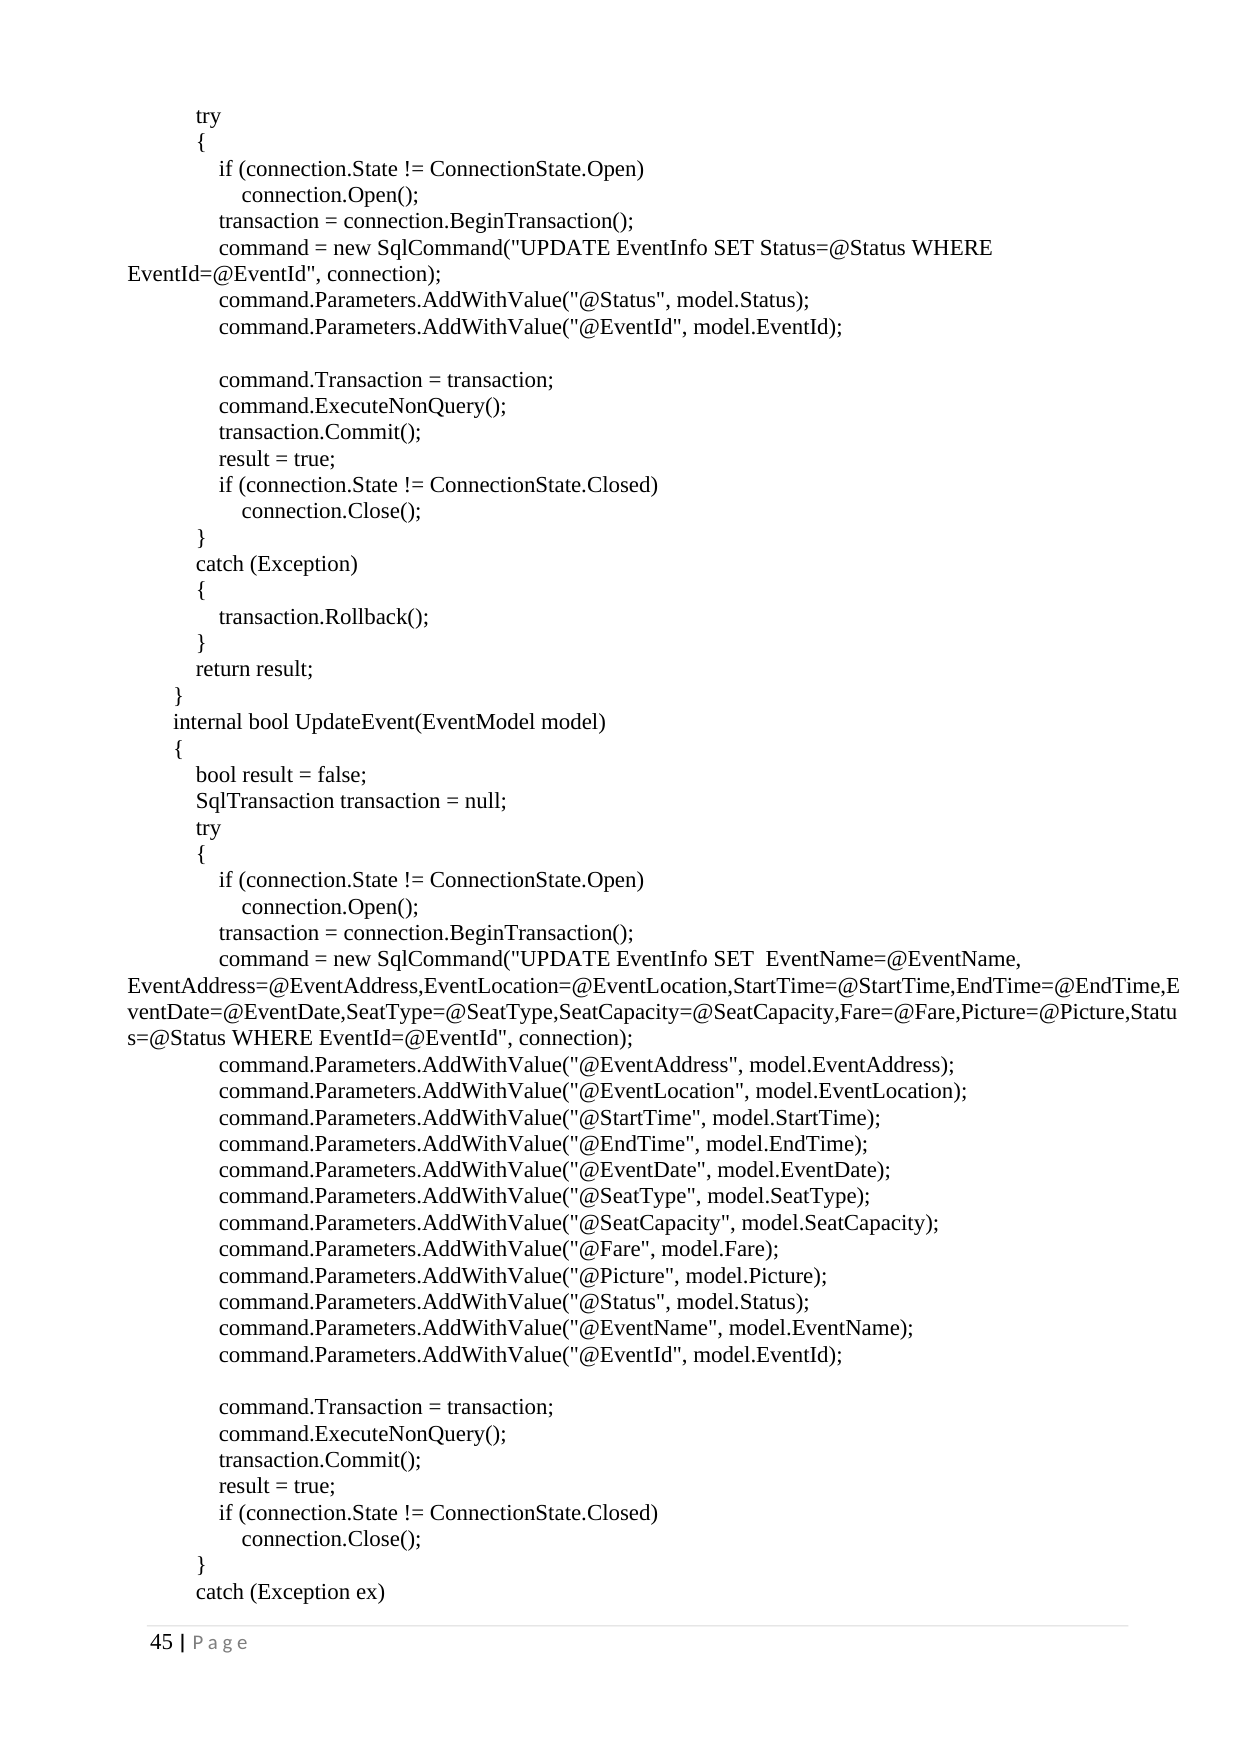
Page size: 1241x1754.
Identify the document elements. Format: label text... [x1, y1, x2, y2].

text } [127, 1552, 1182, 1578]
text bool result = false; [127, 761, 1182, 787]
text if (connection.State != ConnectionState.Open) [127, 155, 1182, 181]
text transaction.Commit(); [127, 1446, 1182, 1472]
text command.Parameters.AddWithValue("@SeatType", model.SeatType); [127, 1183, 1182, 1209]
text if (connection.State != ConnectionState.Closed) [127, 471, 1182, 497]
text transaction.Commit(); [127, 418, 1182, 445]
text command.Transaction = transaction; [127, 1393, 1182, 1420]
text connection.Close(); [127, 1525, 1182, 1552]
text command.Parameters.AddWithValue("@StartTime", model.StartTime); [127, 1103, 1182, 1130]
text catch (Exception) [127, 550, 1182, 576]
text command.Parameters.AddWithValue("@EventDate", model.EventDate); [127, 1156, 1182, 1183]
text transaction.Rollback(); [127, 603, 1182, 629]
text } [127, 629, 1182, 656]
text if (connection.State != ConnectionState.Open) [127, 866, 1182, 893]
text connection.Open(); [127, 181, 1182, 207]
text command.Parameters.AddWithValue("@EventName", model.EventName); [127, 1314, 1182, 1341]
text command.Parameters.AddWithValue("@SeatCapacity", model.SeatCapacity); [127, 1209, 1182, 1235]
text command.Transaction = transaction; [127, 366, 1182, 392]
text connection.Open(); [127, 893, 1182, 919]
text if (connection.State != ConnectionState.Closed) [127, 1499, 1182, 1525]
text catch (Exception ex) [127, 1578, 1182, 1604]
text command.Parameters.AddWithValue("@Fare", model.Fare); [127, 1235, 1182, 1262]
text command = new SqlCommand("UPDATE EventInfo SET Status=@Status WHERE EventId=@EventId", connection); [127, 234, 1182, 287]
text command.ExecuteNonQuery(); [127, 1420, 1182, 1446]
text internal bool UpdateEvent(EventModel model) [127, 708, 1182, 734]
text command.Parameters.AddWithValue("@EventId", model.EventId); [127, 313, 1182, 339]
text { [127, 576, 1182, 603]
text command.Parameters.AddWithValue("@Status", model.Status); [127, 1288, 1182, 1314]
text SqlTransaction transaction = null; [127, 787, 1182, 814]
text command.Parameters.AddWithValue("@Status", model.Status); [127, 287, 1182, 313]
text result = true; [127, 1472, 1182, 1499]
text transaction = connection.BeginTransaction(); [127, 207, 1182, 234]
text result = true; [127, 445, 1182, 471]
text transaction = connection.BeginTransaction(); [127, 919, 1182, 945]
text command = new SqlCommand("UPDATE EventInfo SET EventName=@EventName, EventAddress=@EventAddress,EventLocation=@EventLocation,StartTime=@StartTime,EndTime=@EndTime,EventDate=@EventDate,SeatType=@SeatType,SeatCapacity=@SeatCapacity,Fare=@Fare,Picture=@Picture,Status=@Status WHERE EventId=@EventId", connection); [127, 945, 1182, 1051]
text command.Parameters.AddWithValue("@EndTime", model.EndTime); [127, 1130, 1182, 1156]
text } [127, 682, 1182, 708]
text { [127, 840, 1182, 866]
text command.Parameters.AddWithValue("@EventId", model.EventId); [127, 1341, 1182, 1367]
text command.ExecuteNonQuery(); [127, 392, 1182, 418]
text } [127, 524, 1182, 550]
text command.Parameters.AddWithValue("@EventAddress", model.EventAddress); [127, 1051, 1182, 1077]
text connection.Close(); [127, 497, 1182, 524]
text return result; [127, 656, 1182, 682]
text { [127, 128, 1182, 155]
text command.Parameters.AddWithValue("@Picture", model.Picture); [127, 1262, 1182, 1288]
text try [127, 102, 1182, 128]
text try [127, 814, 1182, 840]
text { [127, 734, 1182, 761]
text command.Parameters.AddWithValue("@EventLocation", model.EventLocation); [127, 1077, 1182, 1103]
